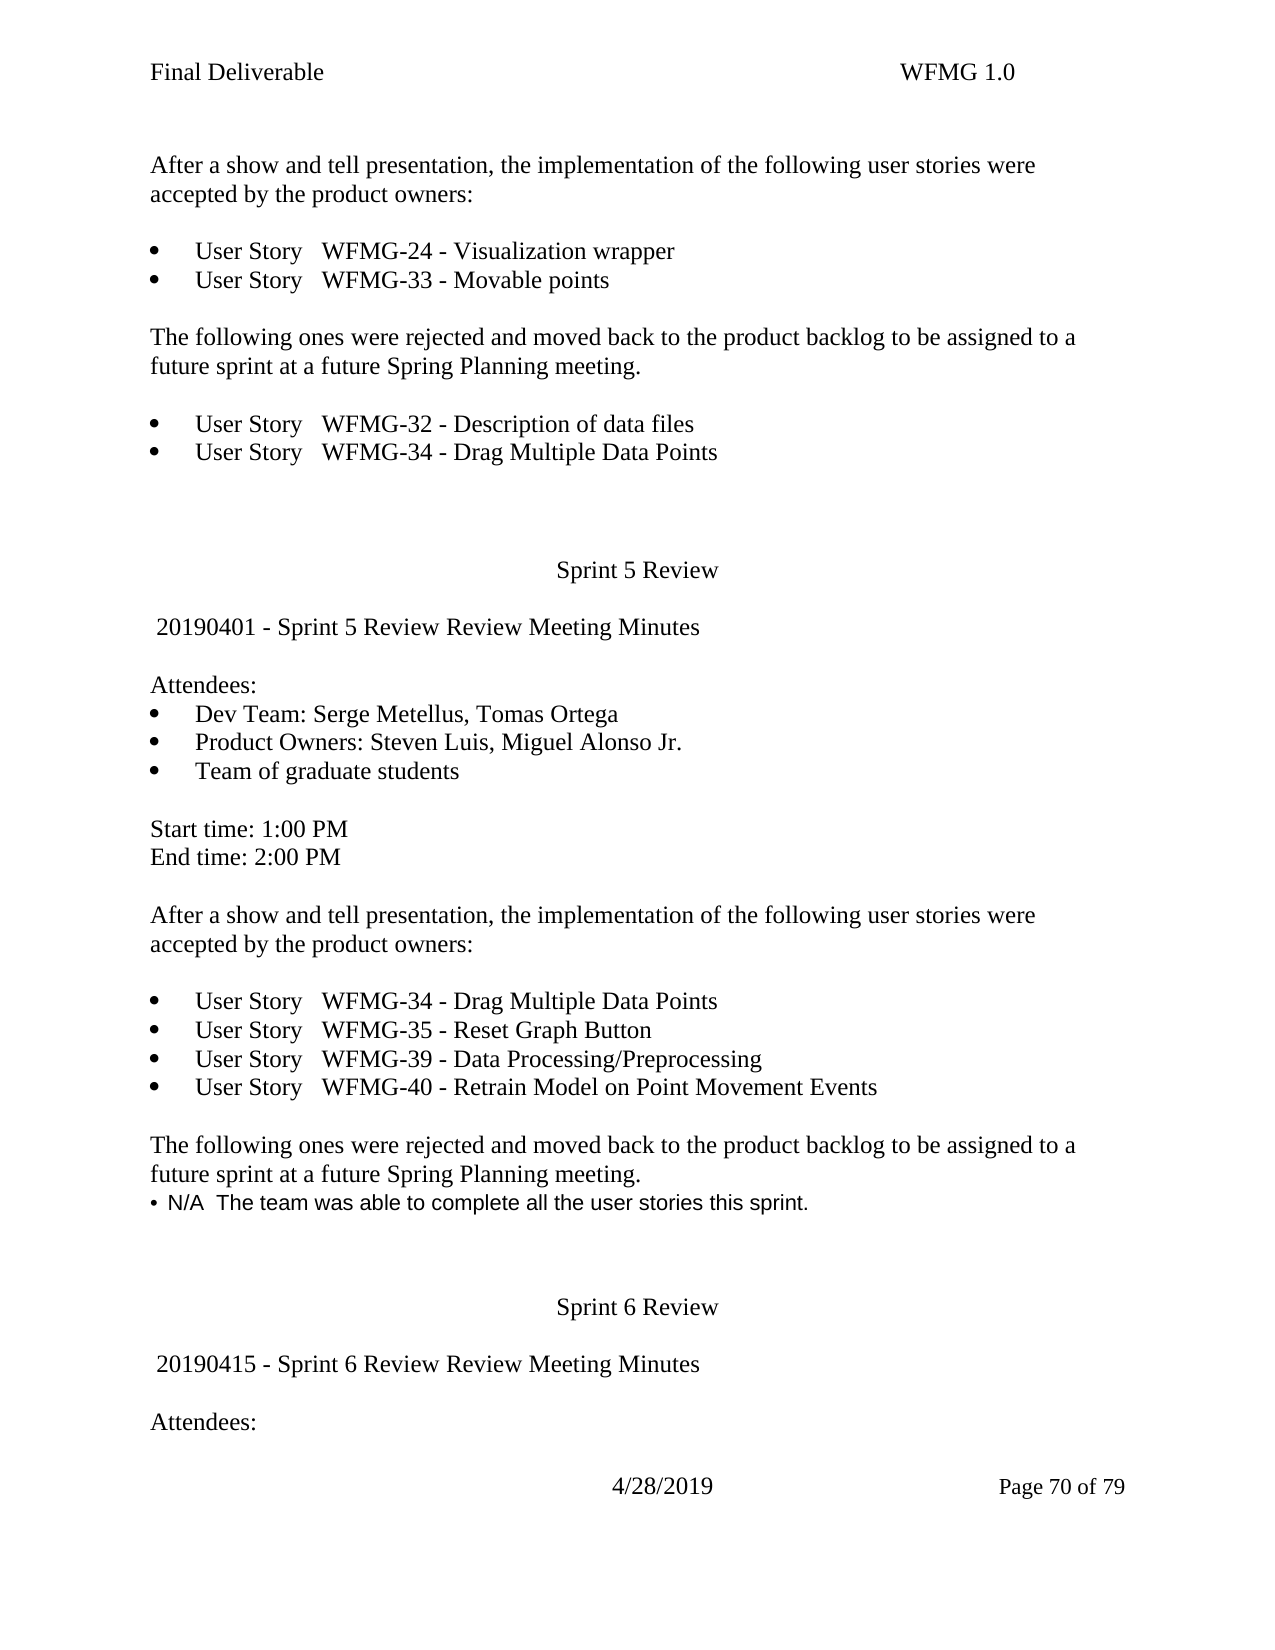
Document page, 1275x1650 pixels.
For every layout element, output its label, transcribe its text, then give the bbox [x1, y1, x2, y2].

list User Story WFMG-24 - Visualization wrapper [150, 236, 1125, 265]
text After a show and tell presentation, the implementation of the following user stories were accepted by the product owners: [150, 900, 1125, 957]
text After a show and tell presentation, the implementation of the following user stories were accepted by the product owners: [150, 150, 1125, 207]
text Sprint 6 Review [150, 1292, 1125, 1320]
text Attendees: [150, 670, 1125, 699]
text 20190401 - Sprint 5 Review Review Meeting Minutes [150, 612, 1125, 641]
list User Story WFMG-39 - Data Processing/Preprocessing [150, 1044, 1125, 1072]
list User Story WFMG-34 - Drag Multiple Data Points [150, 437, 1125, 466]
list User Story WFMG-32 - Description of data files [150, 409, 1125, 437]
text Attendees: [150, 1407, 1125, 1435]
list Team of graduate students [150, 756, 1125, 785]
list N/A The team was able to complete all the user stories this sprint. [150, 1187, 1125, 1214]
list User Story WFMG-35 - Reset Graph Button [150, 1015, 1125, 1044]
text Sprint 5 Review [150, 555, 1125, 584]
list Product Owners: Steven Luis, Miguel Alonso Jr. [150, 727, 1125, 756]
list User Story WFMG-33 - Movable points [150, 265, 1125, 294]
list User Story WFMG-40 - Retrain Model on Point Movement Events [150, 1072, 1125, 1101]
text End time: 2:00 PM [150, 842, 1125, 871]
list Dev Team: Serge Metellus, Tomas Ortega [150, 699, 1125, 727]
list User Story WFMG-34 - Drag Multiple Data Points [150, 986, 1125, 1015]
text 20190415 - Sprint 6 Review Review Meeting Minutes [150, 1349, 1125, 1378]
text The following ones were rejected and moved back to the product backlog to be assigned to a future sprint at a future Spring Planning meeting. [150, 322, 1125, 380]
text The following ones were rejected and moved back to the product backlog to be assigned to a future sprint at a future Spring Planning meeting. [150, 1130, 1125, 1187]
text Start time: 1:00 PM [150, 814, 1125, 842]
